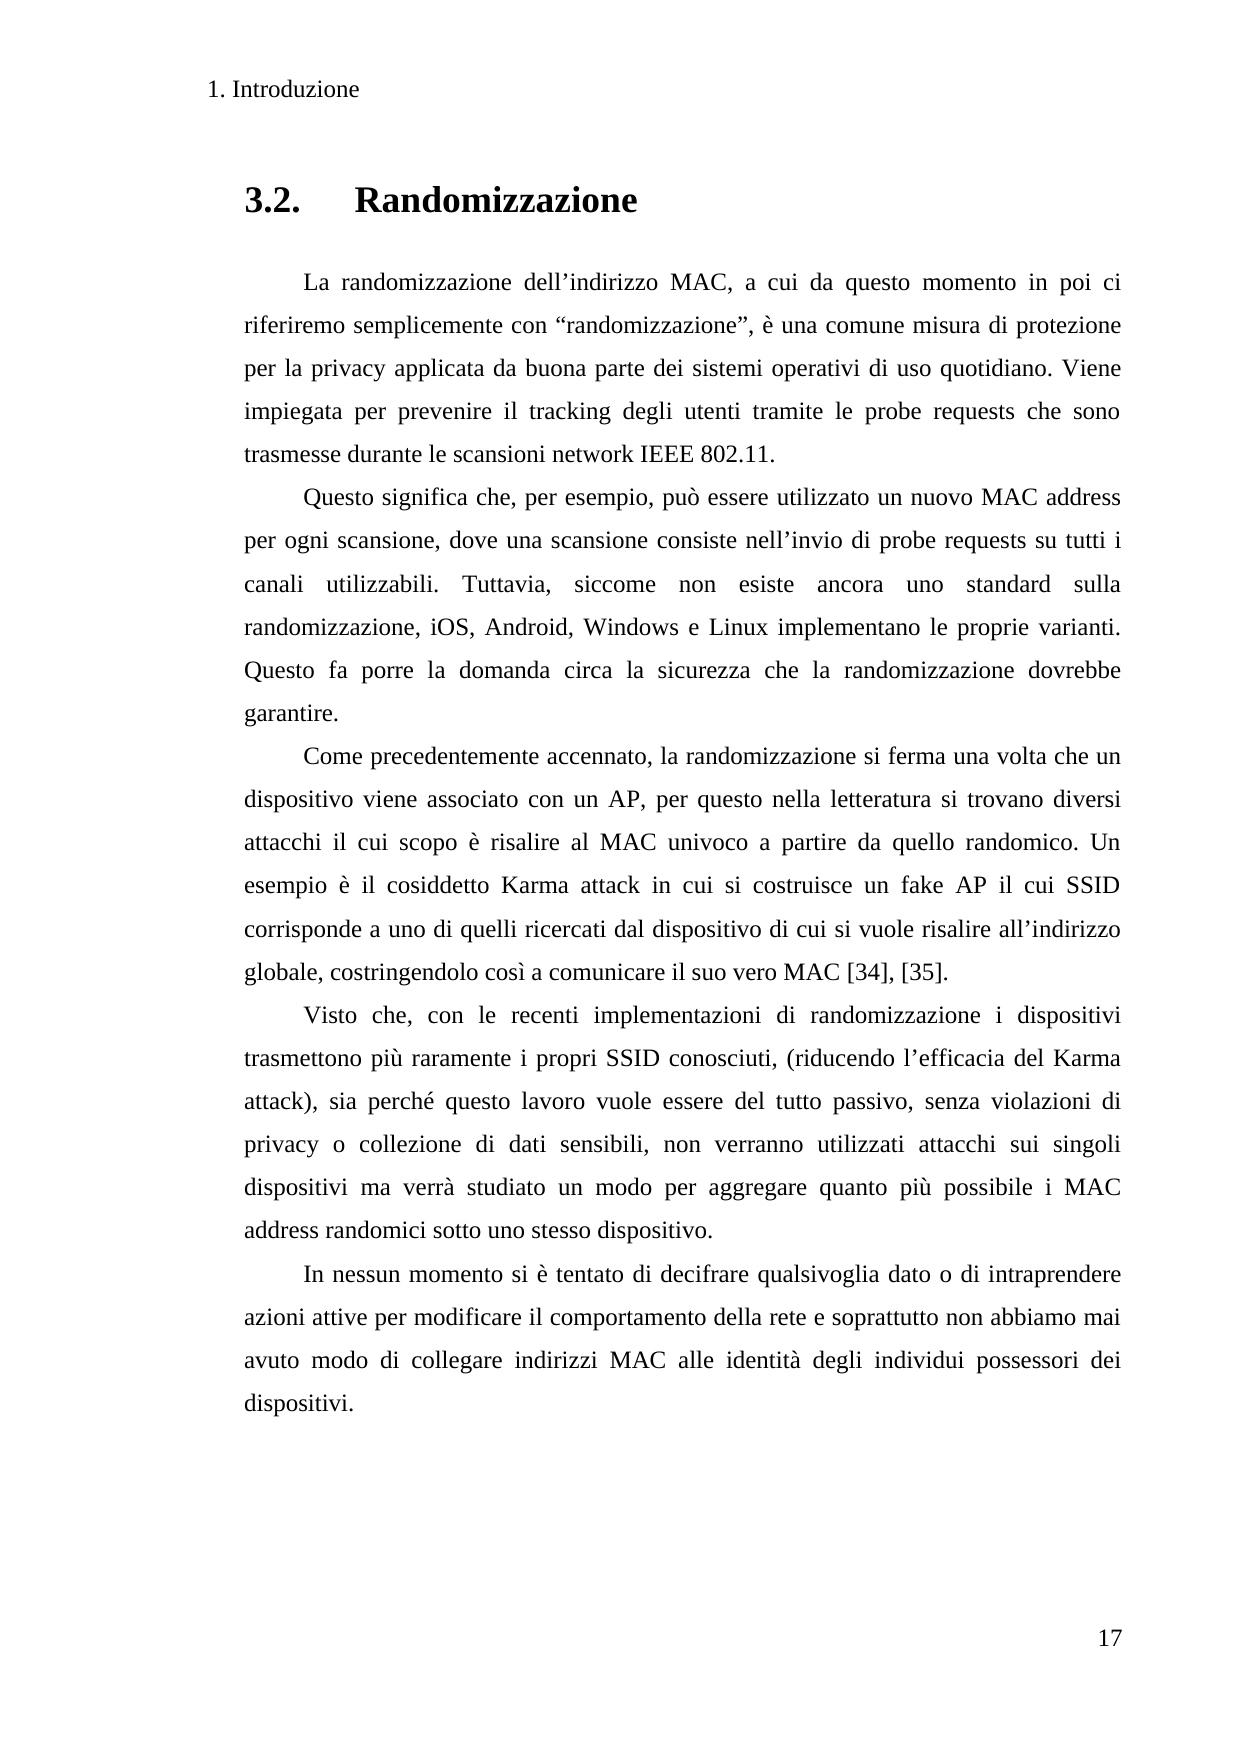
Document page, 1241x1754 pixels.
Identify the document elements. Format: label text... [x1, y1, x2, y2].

text Come precedentemente accennato, la randomizzazione si ferma una volta che un dispositivo viene associato con un AP, per questo nella letteratura si trovano diversi attacchi il cui scopo è risalire al MAC univoco a partire da quello randomico. Un esempio è il cosiddetto Karma attack in cui si costruisce un fake AP il cui SSID corrisponde a uno di quelli ricercati dal dispositivo di cui si vuole risalire all’indirizzo globale, costringendolo così a comunicare il suo vero MAC , . [244, 741, 1122, 986]
text Randomizzazione [244, 177, 1122, 220]
text La randomizzazione dell’indirizzo MAC, a cui da questo momento in poi ci riferiremo semplicemente con “randomizzazione”, è una comune misura di protezione per la privacy applicata da buona parte dei sistemi operativi di uso quotidiano. Viene impiegata per prevenire il tracking degli utenti tramite le probe requests che sono trasmesse durante le scansioni network IEEE 802.11. [244, 267, 1122, 468]
text Visto che, con le recenti implementazioni di randomizzazione i dispositivi trasmettono più raramente i propri SSID conosciuti, (riducendo l’efficacia del Karma attack), sia perché questo lavoro vuole essere del tutto passivo, senza violazioni di privacy o collezione di dati sensibili, non verranno utilizzati attacchi sui singoli dispositivi ma verrà studiato un modo per aggregare quanto più possibile i MAC address randomici sotto uno stesso dispositivo. [244, 1000, 1122, 1244]
text In nessun momento si è tentato di decifrare qualsivoglia dato o di intraprendere azioni attive per modificare il comportamento della rete e soprattutto non abbiamo mai avuto modo di collegare indirizzi MAC alle identità degli individui possessori dei dispositivi. [244, 1259, 1122, 1417]
text Questo significa che, per esempio, può essere utilizzato un nuovo MAC address per ogni scansione, dove una scansione consiste nell’invio di probe requests su tutti i canali utilizzabili. Tuttavia, siccome non esiste ancora uno standard sulla randomizzazione, iOS, Android, Windows e Linux implementano le proprie varianti. Questo fa porre la domanda circa la sicurezza che la randomizzazione dovrebbe garantire. [244, 482, 1122, 727]
